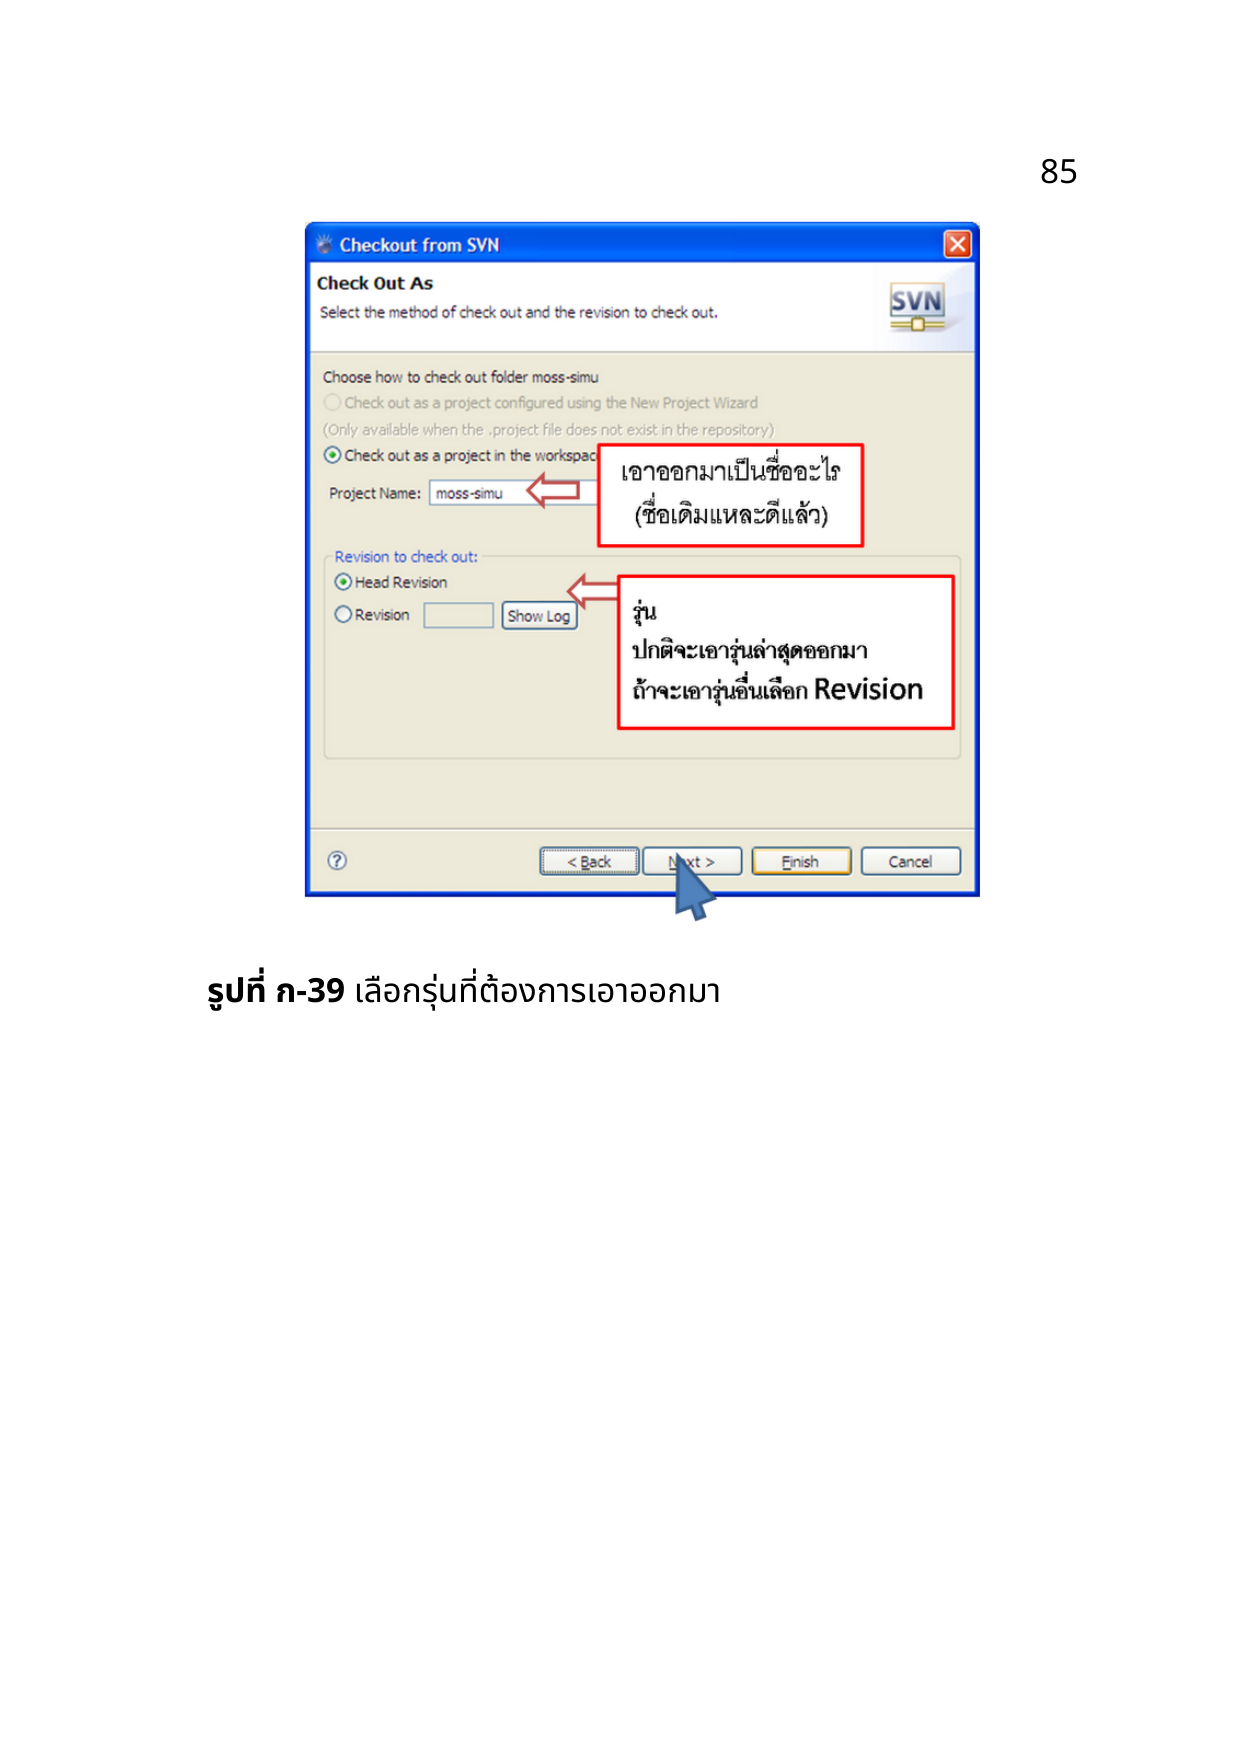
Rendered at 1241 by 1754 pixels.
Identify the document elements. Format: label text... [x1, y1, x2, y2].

picture [304, 221, 981, 922]
text รูปที่ ก-39 เลือกรุ่นที่ต้องการเอาออกมา [207, 967, 1078, 1018]
